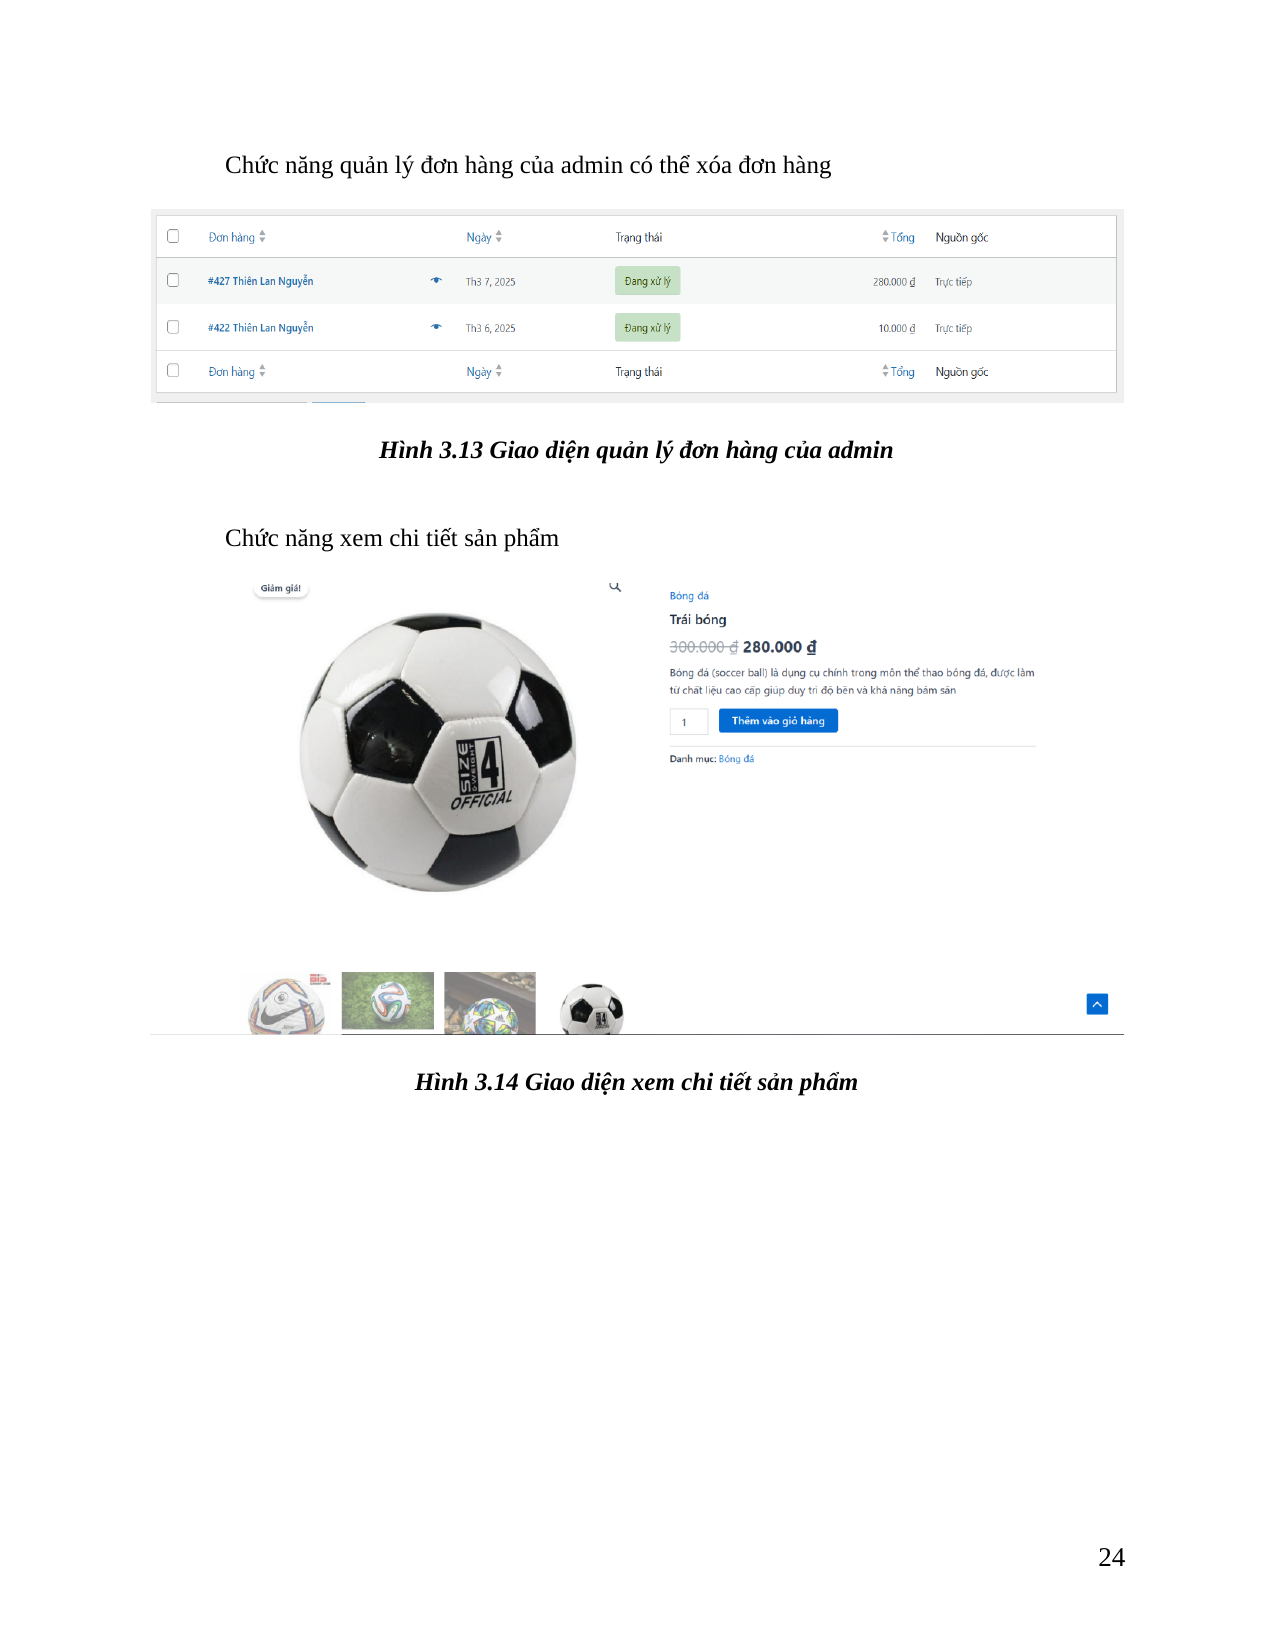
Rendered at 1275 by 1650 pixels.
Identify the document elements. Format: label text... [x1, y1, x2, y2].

text Hình 3.13 Giao diện quản lý đơn hàng của admin [150, 435, 1125, 463]
list Chức năng xem chi tiết sản phẩm [150, 523, 1125, 552]
list Chức năng quản lý đơn hàng của admin có thể xóa đơn hàng [150, 150, 1125, 179]
picture [150, 583, 1125, 1035]
picture [150, 209, 1125, 403]
text Hình 3.14 Giao diện xem chi tiết sản phẩm [150, 1067, 1125, 1096]
